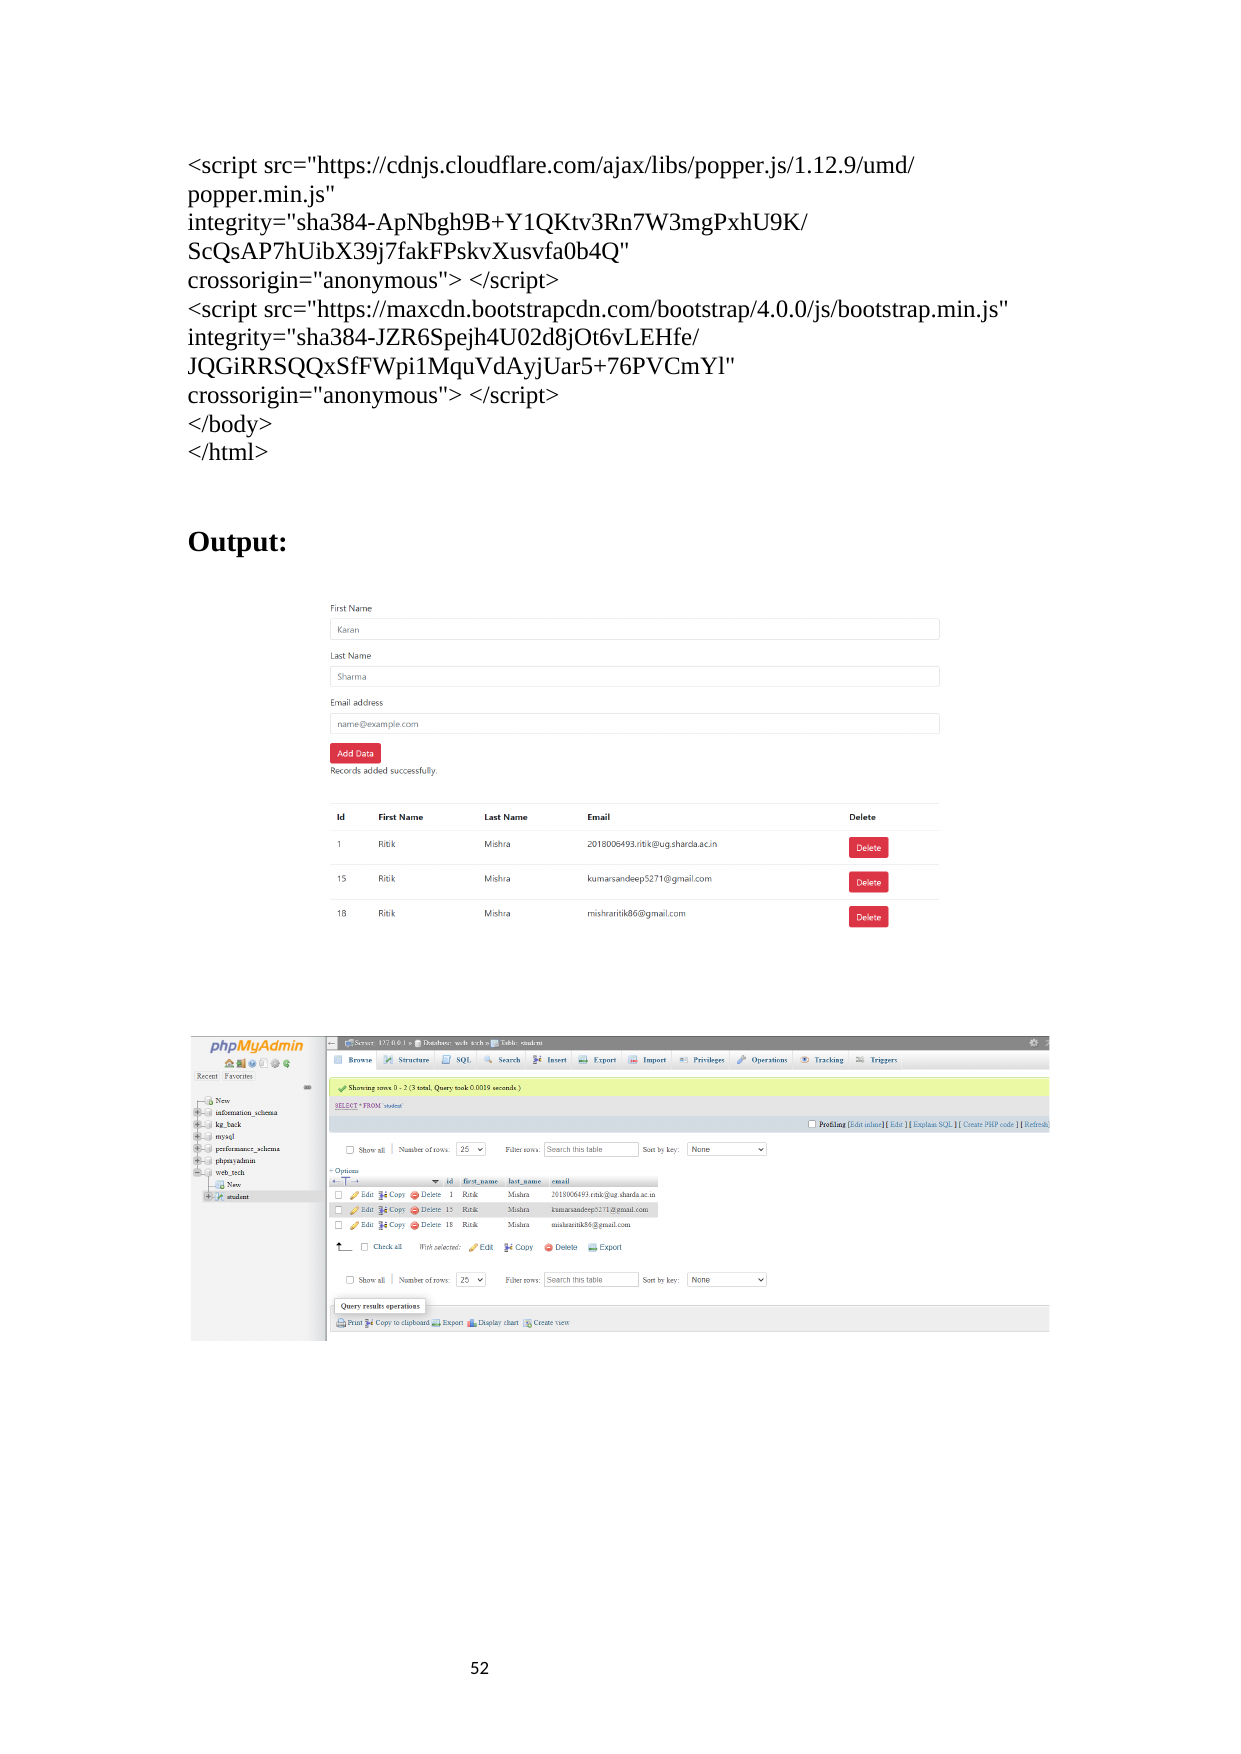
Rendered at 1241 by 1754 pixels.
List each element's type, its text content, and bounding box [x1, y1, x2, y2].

list integrity="sha384-JZR6Spejh4U02d8jOt6vLEHfe/JQGiRRSQQxSfFWpi1MquVdAyjUar5+76PVCmYl" [187, 322, 1053, 380]
list <script src="https://maxcdn.bootstrapcdn.com/bootstrap/4.0.0/js/bootstrap.min.js" [187, 294, 1053, 322]
picture [190, 1036, 1050, 1341]
list </body> [187, 409, 1053, 437]
list Output: [187, 524, 1053, 557]
list </html> [187, 437, 1053, 466]
list crossorigin="anonymous"> </script> [187, 380, 1053, 409]
list <script src="https://cdnjs.cloudflare.com/ajax/libs/popper.js/1.12.9/umd/popper.min.js" [187, 150, 1053, 207]
picture [230, 581, 1010, 964]
list crossorigin="anonymous"> </script> [187, 265, 1053, 294]
list integrity="sha384-ApNbgh9B+Y1QKtv3Rn7W3mgPxhU9K/ScQsAP7hUibX39j7fakFPskvXusvfa0b4Q" [187, 207, 1053, 265]
